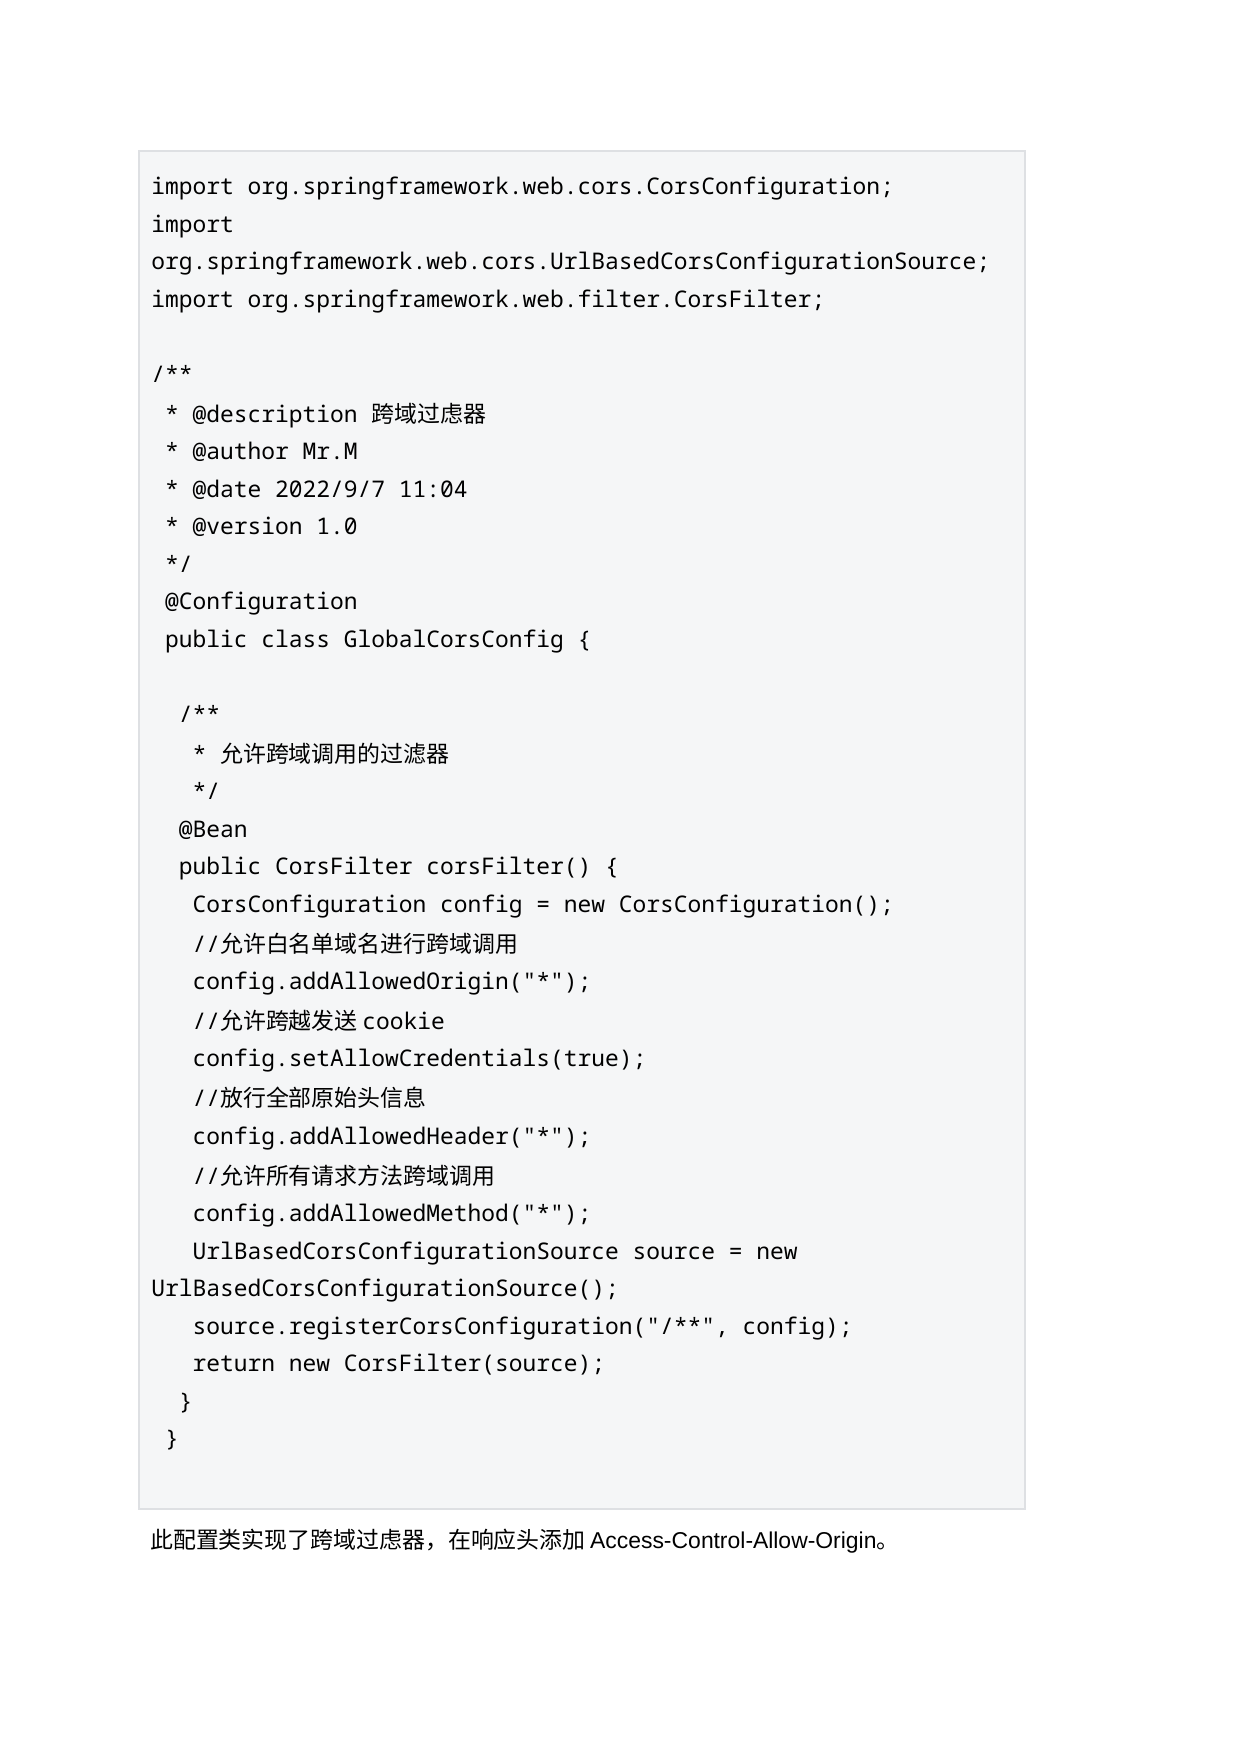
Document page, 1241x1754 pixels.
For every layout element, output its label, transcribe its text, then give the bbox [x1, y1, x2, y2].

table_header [140, 152, 1024, 1508]
text 此配置类实现了跨域过虑器，在响应头添加Access-Control-Allow-Origin。 [150, 1522, 1090, 1555]
